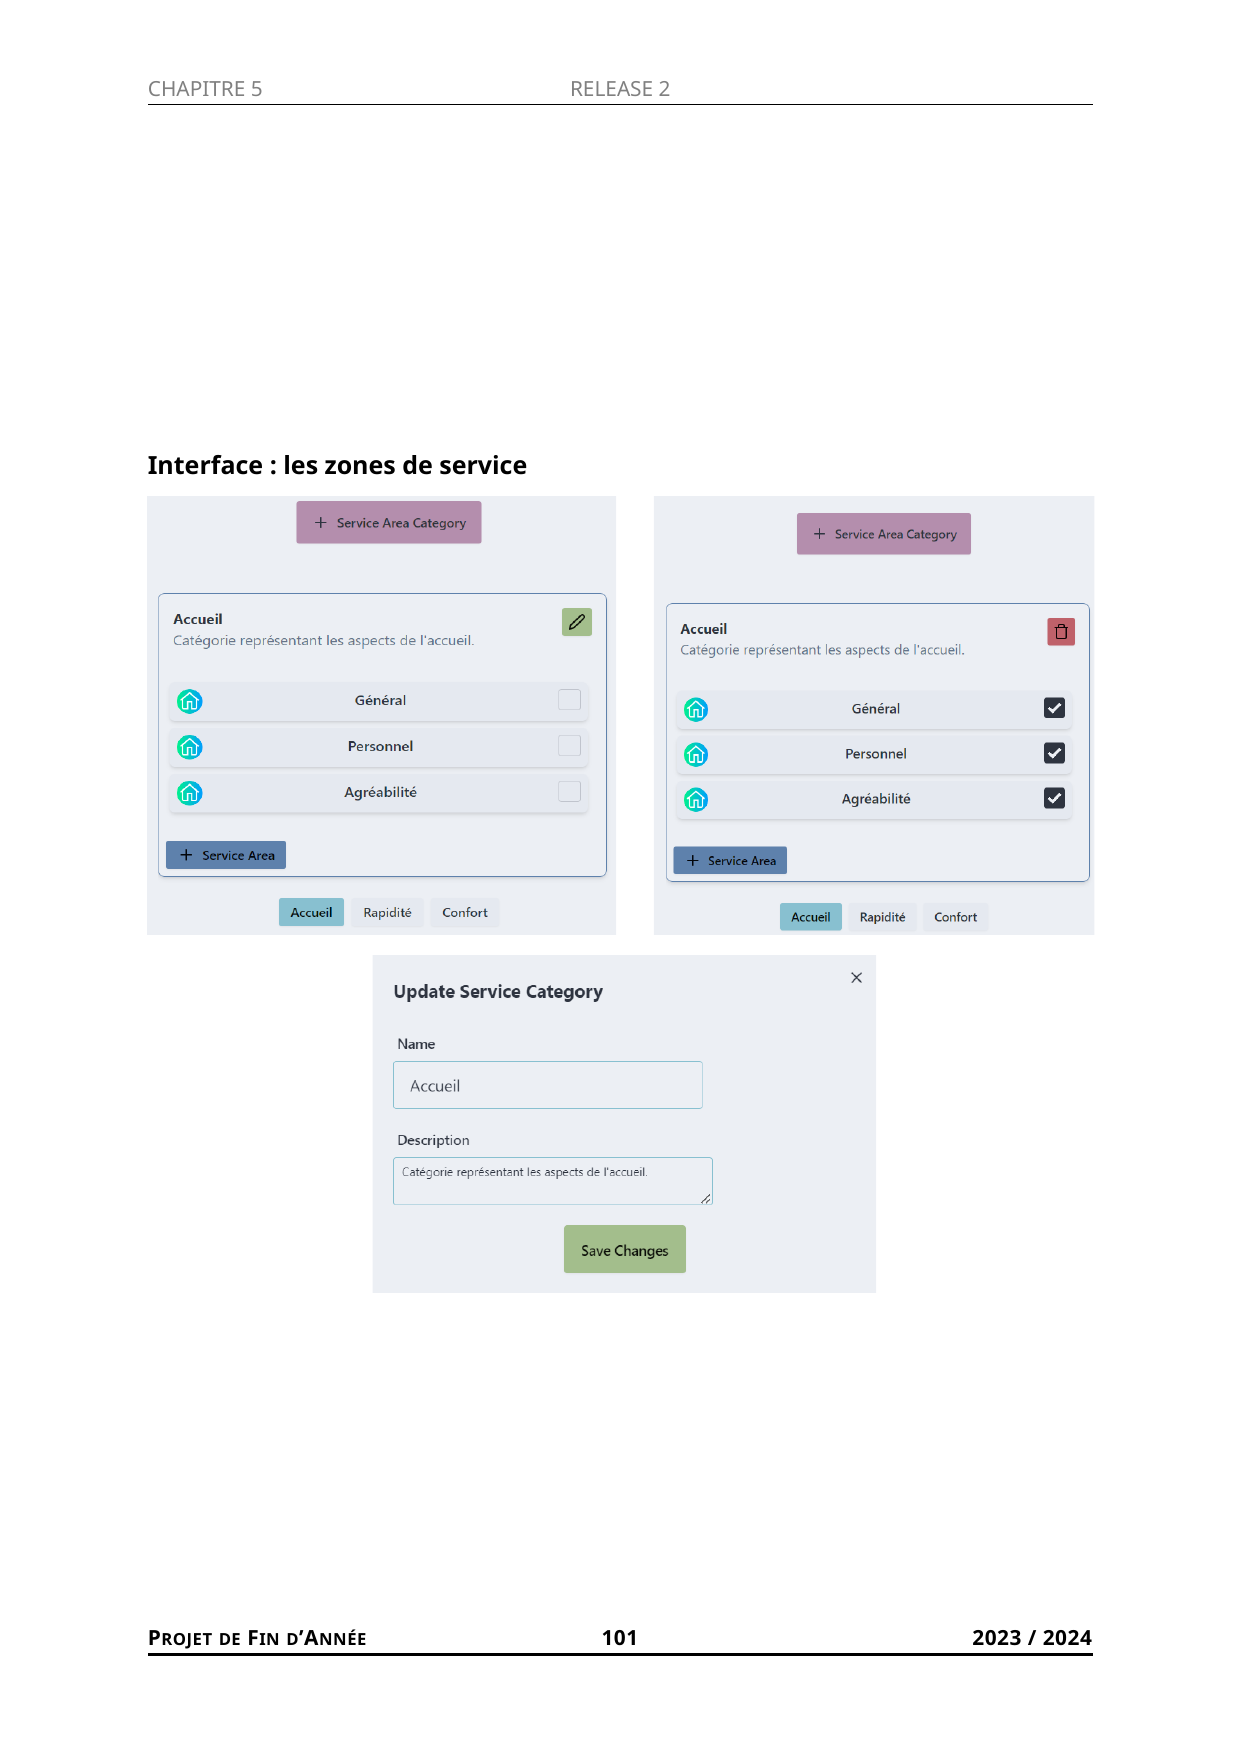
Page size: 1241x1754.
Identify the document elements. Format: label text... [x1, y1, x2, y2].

picture [147, 496, 617, 935]
text Interface : les zones de service [148, 448, 1093, 482]
picture [653, 496, 1095, 935]
picture [372, 955, 877, 1293]
